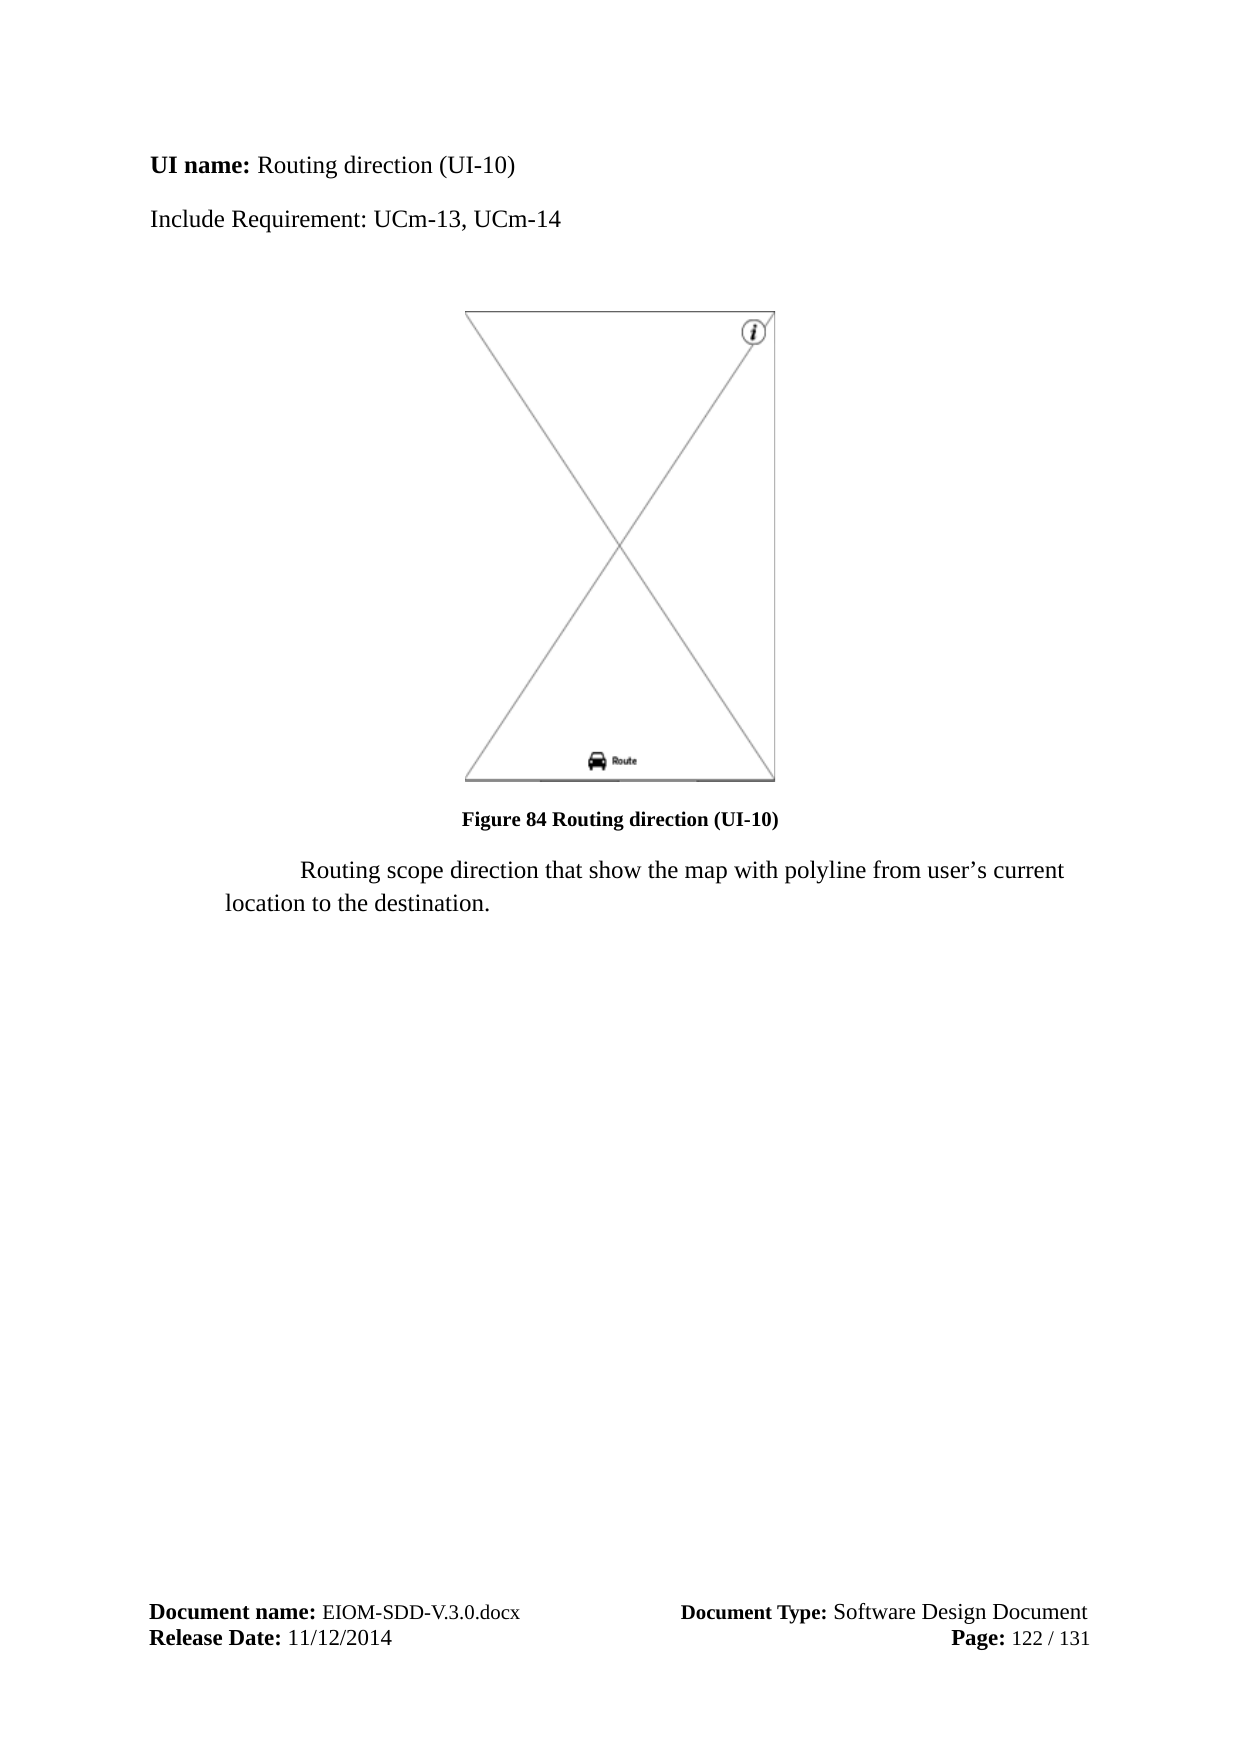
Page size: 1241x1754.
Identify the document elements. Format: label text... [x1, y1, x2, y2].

text UI name: Routing direction (UI-10) [150, 150, 1090, 179]
picture [465, 311, 775, 782]
text Figure 84 Routing direction (UI-10) [150, 807, 1090, 831]
text Include Requirement: UCm-13, UCm-14 [150, 204, 1090, 233]
text Routing scope direction that show the map with polyline from user’s current location to the destination. [225, 855, 1090, 917]
